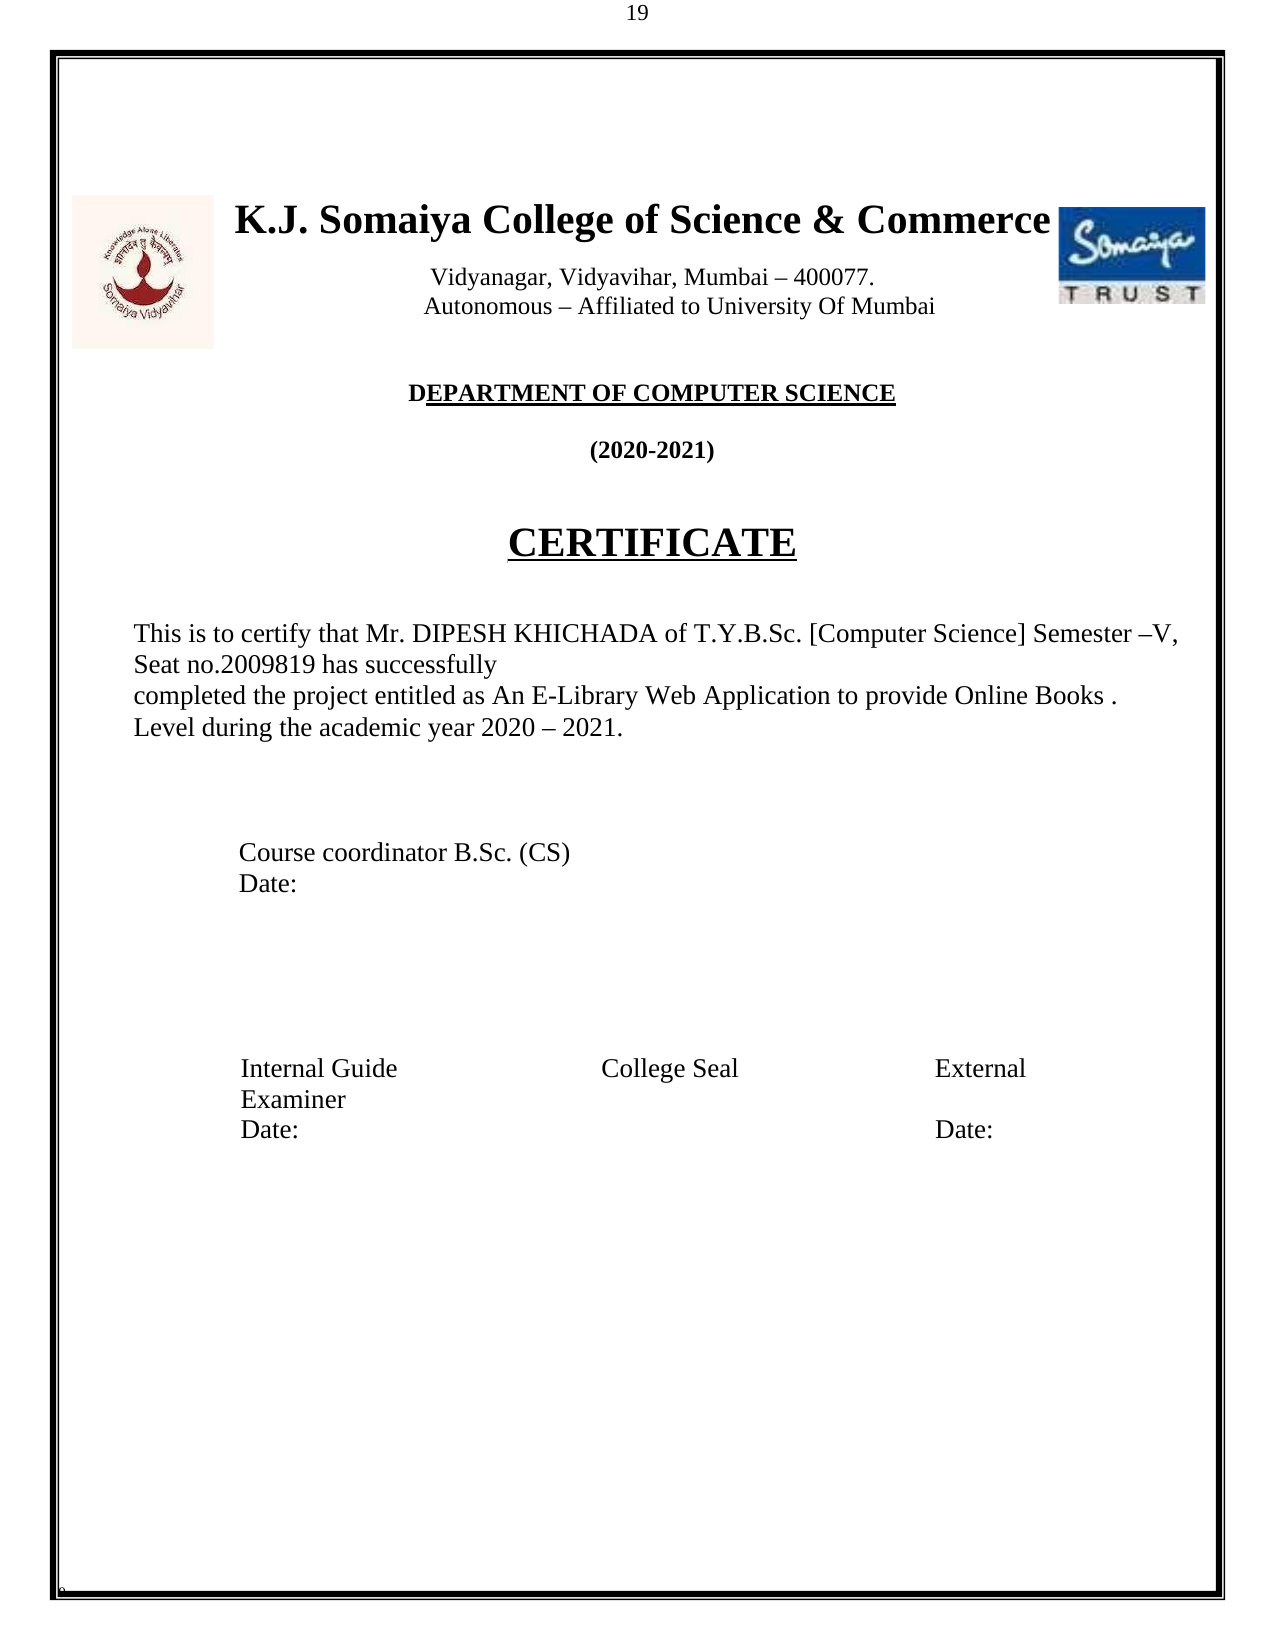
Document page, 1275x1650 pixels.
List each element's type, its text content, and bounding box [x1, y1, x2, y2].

picture [72, 195, 214, 349]
text (2020-2021) [257, 435, 1047, 464]
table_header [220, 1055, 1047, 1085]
text This is to certify that Mr. DIPESH KHICHADA of T.Y.B.Sc. [Computer Science] Semester –V, Seat no.2009819 has successfully [133, 617, 1217, 679]
title K.J. Somaiya College of Science & Commerce [234, 195, 1217, 243]
text Vidyanagar, Vidyavihar, Mumbai – 400077. Autonomous – Affiliated to University Of Mumbai [423, 262, 938, 319]
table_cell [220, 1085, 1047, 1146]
text Level during the academic year 2020 – 2021. [58, 711, 1217, 742]
text completed the project entitled as An E-Library Web Application to provide Online Books . [133, 679, 1217, 711]
picture [1058, 243, 1206, 304]
text Course coordinator B.Sc. (CS) Date: [239, 836, 573, 898]
title CERTIFICATE [257, 517, 1048, 565]
subtitle DEPARTMENT OF COMPUTER SCIENCE [257, 378, 1047, 407]
